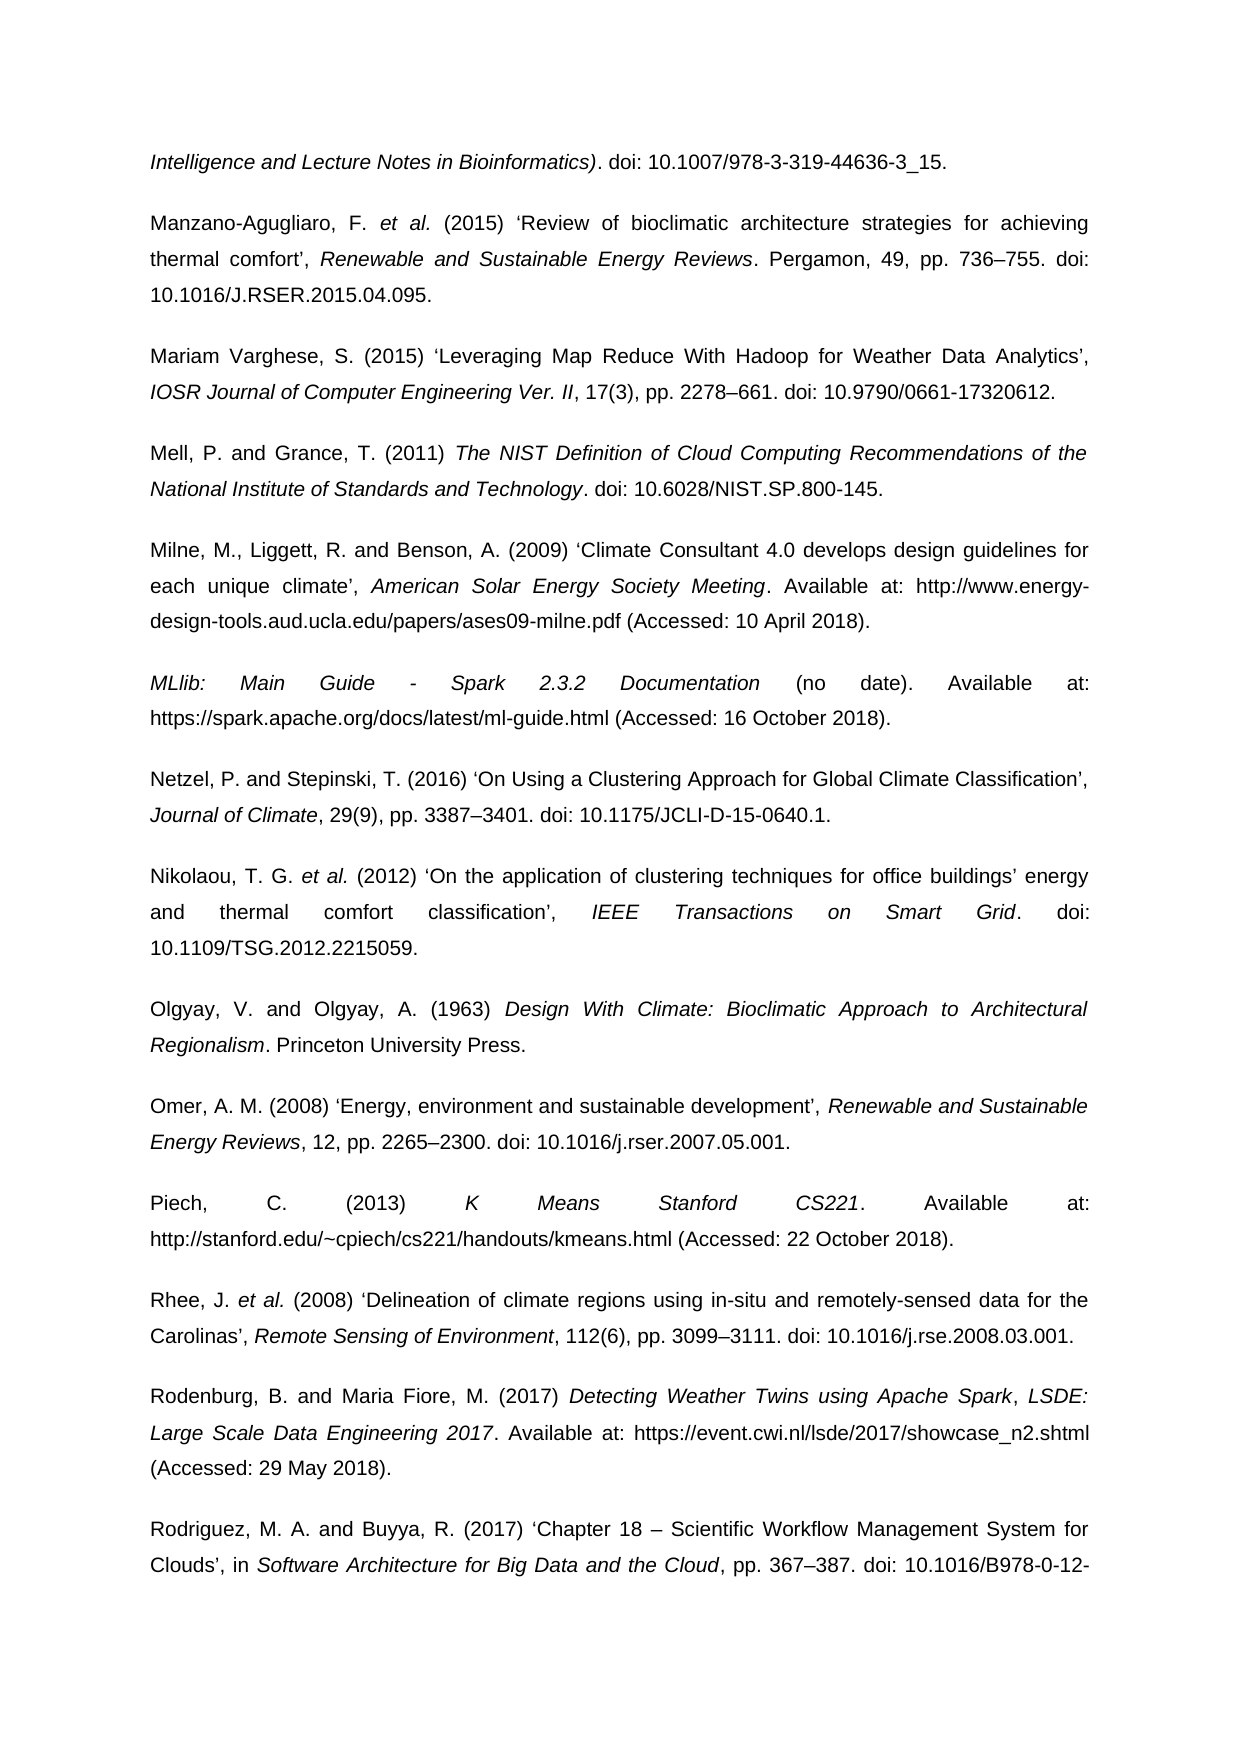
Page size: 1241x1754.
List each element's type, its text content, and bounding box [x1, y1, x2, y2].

text Piech, C. (2013) K Means Stanford CS221. Available at: http://stanford.edu/~cpiech/cs221/handouts/kmeans.html (Accessed: 22 October 2018). [150, 1191, 1090, 1251]
text MLlib: Main Guide - Spark 2.3.2 Documentation (no date). Available at: https://spark.apache.org/docs/latest/ml-guide.html (Accessed: 16 October 2018). [150, 670, 1090, 730]
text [150, 150, 1090, 174]
text Mell, P. and Grance, T. (2011) The NIST Definition of Cloud Computing Recommendations of the National Institute of Standards and Technology. doi: 10.6028/NIST.SP.800-145. [150, 441, 1090, 501]
text Omer, A. M. (2008) ‘Energy, environment and sustainable development’, Renewable and Sustainable Energy Reviews, 12, pp. 2265–2300. doi: 10.1016/j.rser.2007.05.001. [150, 1094, 1090, 1154]
text Mariam Varghese, S. (2015) ‘Leveraging Map Reduce With Hadoop for Weather Data Analytics’, IOSR Journal of Computer Engineering Ver. II, 17(3), pp. 2278–661. doi: 10.9790/0661-17320612. [150, 344, 1090, 404]
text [150, 1517, 1090, 1577]
text Manzano-Agugliaro, F. et al. (2015) ‘Review of bioclimatic architecture strategies for achieving thermal comfort’, Renewable and Sustainable Energy Reviews. Pergamon, 49, pp. 736–755. doi: 10.1016/J.RSER.2015.04.095. [150, 211, 1090, 307]
text Olgyay, V. and Olgyay, A. (1963) Design With Climate: Bioclimatic Approach to Architectural Regionalism. Princeton University Press. [150, 997, 1090, 1057]
text Milne, M., Liggett, R. and Benson, A. (2009) ‘Climate Consultant 4.0 develops design guidelines for each unique climate’, American Solar Energy Society Meeting. Available at: http://www.energy-design-tools.aud.ucla.edu/papers/ases09-milne.pdf (Accessed: 10 April 2018). [150, 537, 1090, 633]
text Rodenburg, B. and Maria Fiore, M. (2017) Detecting Weather Twins using Apache Spark, LSDE: Large Scale Data Engineering 2017. Available at: https://event.cwi.nl/lsde/2017/showcase_n2.shtml (Accessed: 29 May 2018). [150, 1384, 1090, 1480]
text Rhee, J. et al. (2008) ‘Delineation of climate regions using in-situ and remotely-sensed data for the Carolinas’, Remote Sensing of Environment, 112(6), pp. 3099–3111. doi: 10.1016/j.rse.2008.03.001. [150, 1287, 1090, 1347]
text Nikolaou, T. G. et al. (2012) ‘On the application of clustering techniques for office buildings’ energy and thermal comfort classification’, IEEE Transactions on Smart Grid. doi: 10.1109/TSG.2012.2215059. [150, 864, 1090, 960]
text Netzel, P. and Stepinski, T. (2016) ‘On Using a Clustering Approach for Global Climate Classification’, Journal of Climate, 29(9), pp. 3387–3401. doi: 10.1175/JCLI-D-15-0640.1. [150, 767, 1090, 827]
